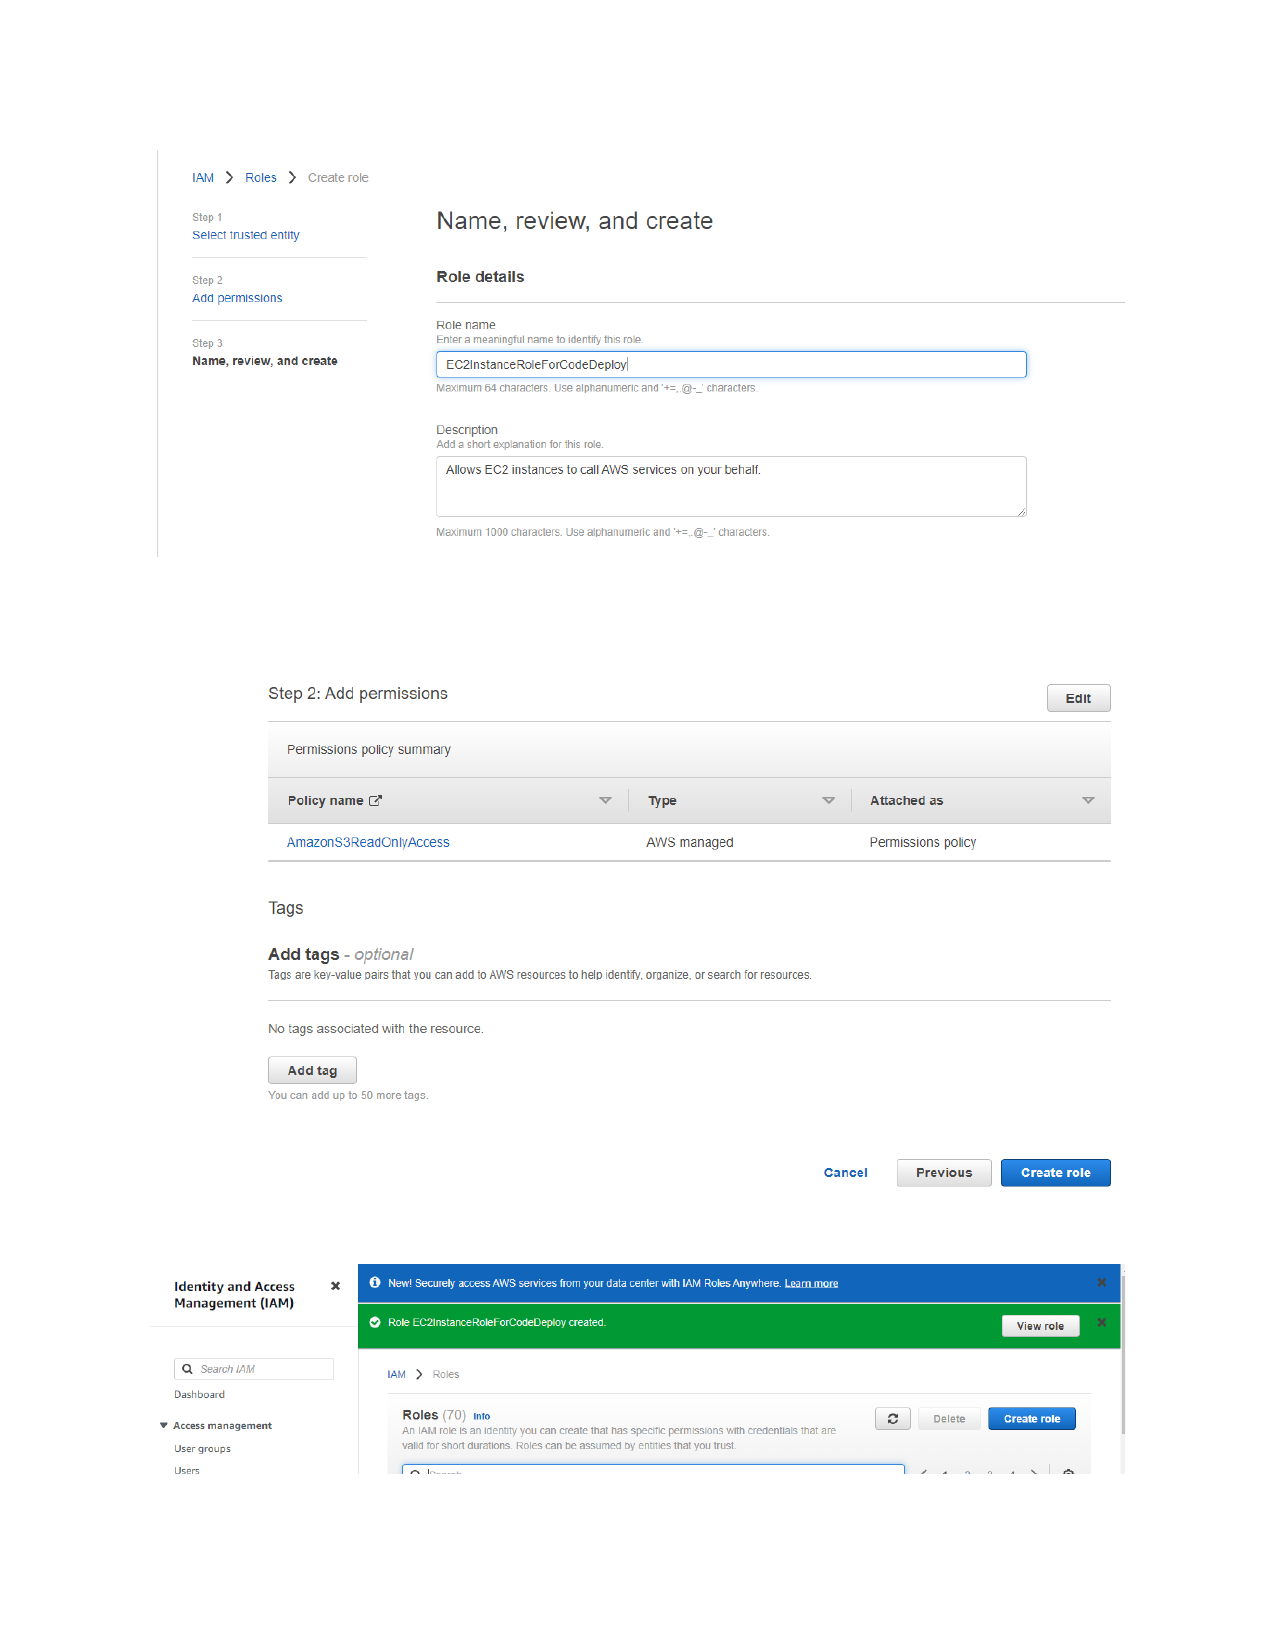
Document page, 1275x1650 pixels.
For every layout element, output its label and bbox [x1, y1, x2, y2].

picture [150, 669, 1125, 1199]
picture [150, 150, 1125, 557]
picture [150, 1264, 1125, 1474]
